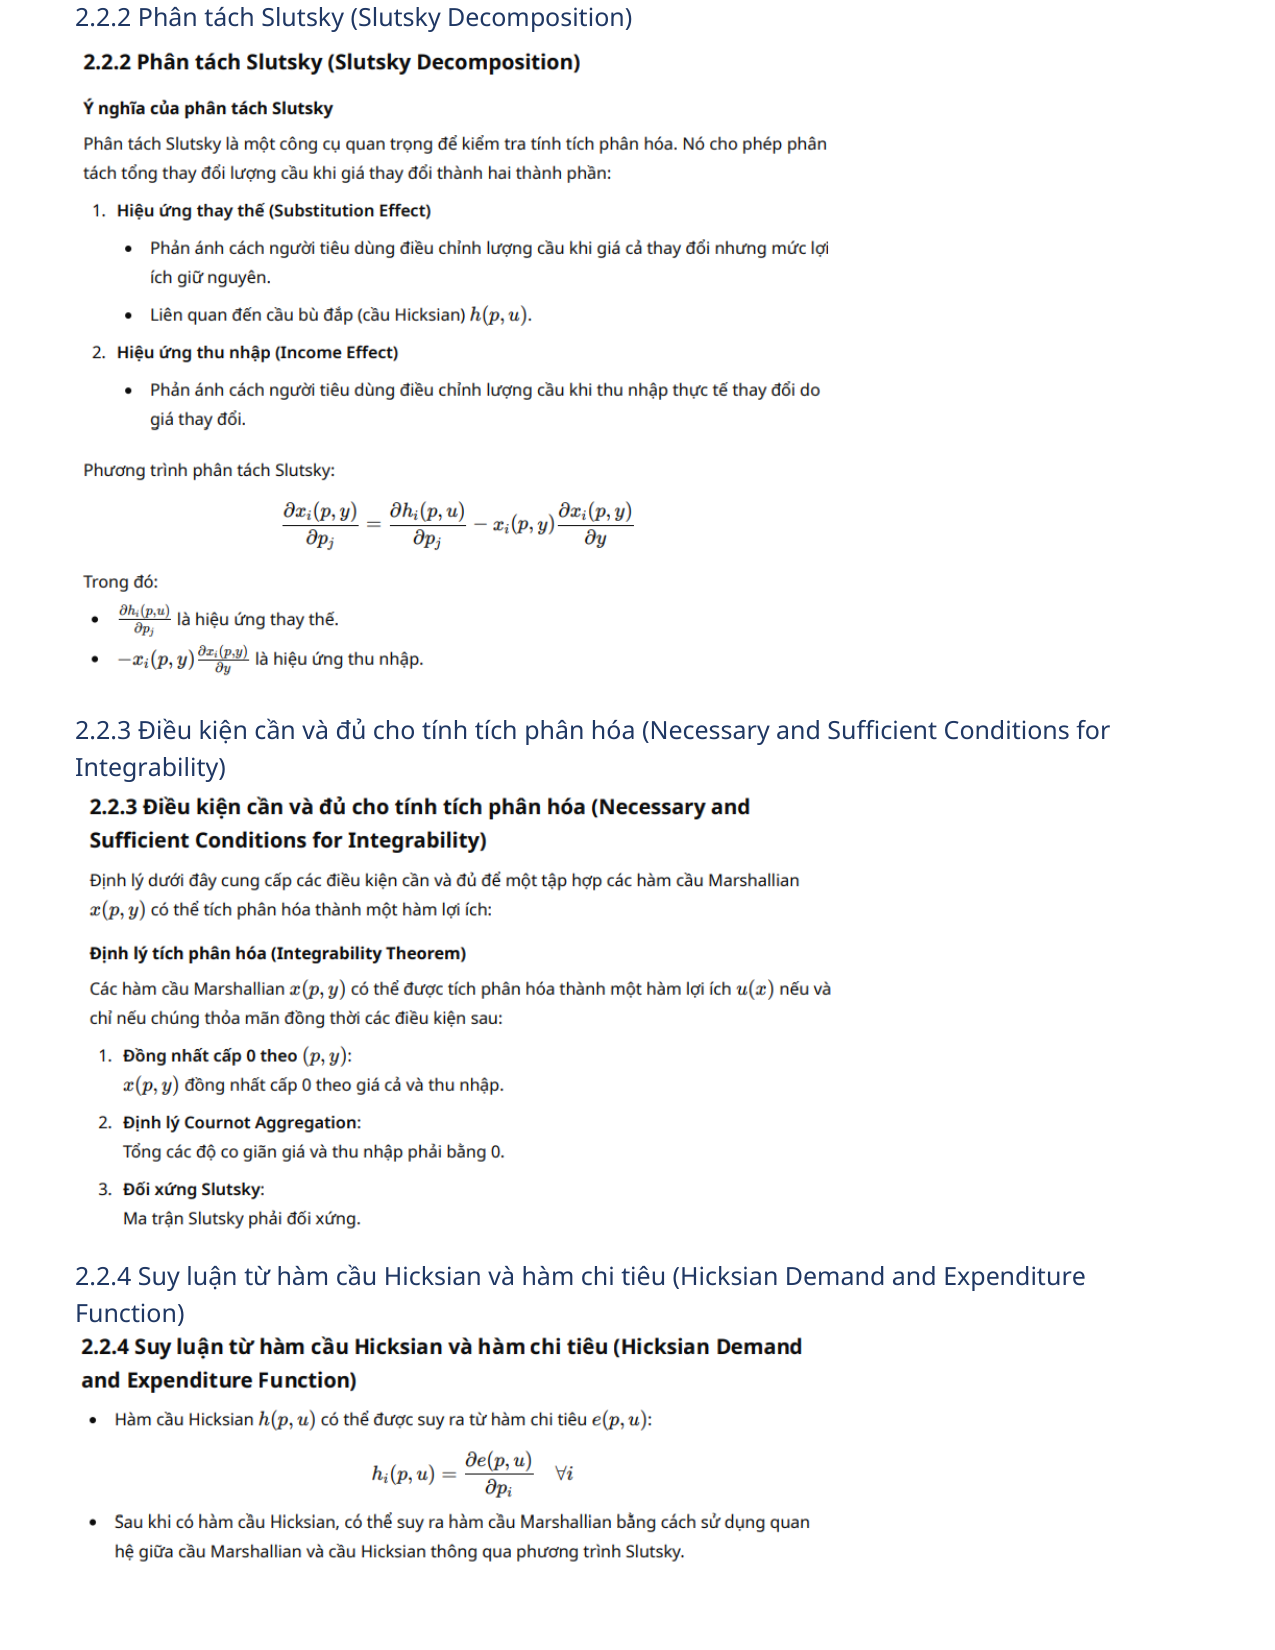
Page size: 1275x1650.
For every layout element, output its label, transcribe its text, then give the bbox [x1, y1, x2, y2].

picture [75, 786, 838, 1240]
subtitle 2.2.3 Điều kiện cần và đủ cho tính tích phân hóa (Necessary and Sufficient Conditions for Integrability) [75, 713, 1200, 784]
picture [75, 1332, 829, 1571]
subtitle 2.2.4 Suy luận từ hàm cầu Hicksian và hàm chi tiêu (Hicksian Demand and Expenditure Function) [75, 1258, 1200, 1329]
picture [75, 36, 829, 694]
subtitle 2.2.2 Phân tách Slutsky (Slutsky Decomposition) [75, 0, 1200, 34]
